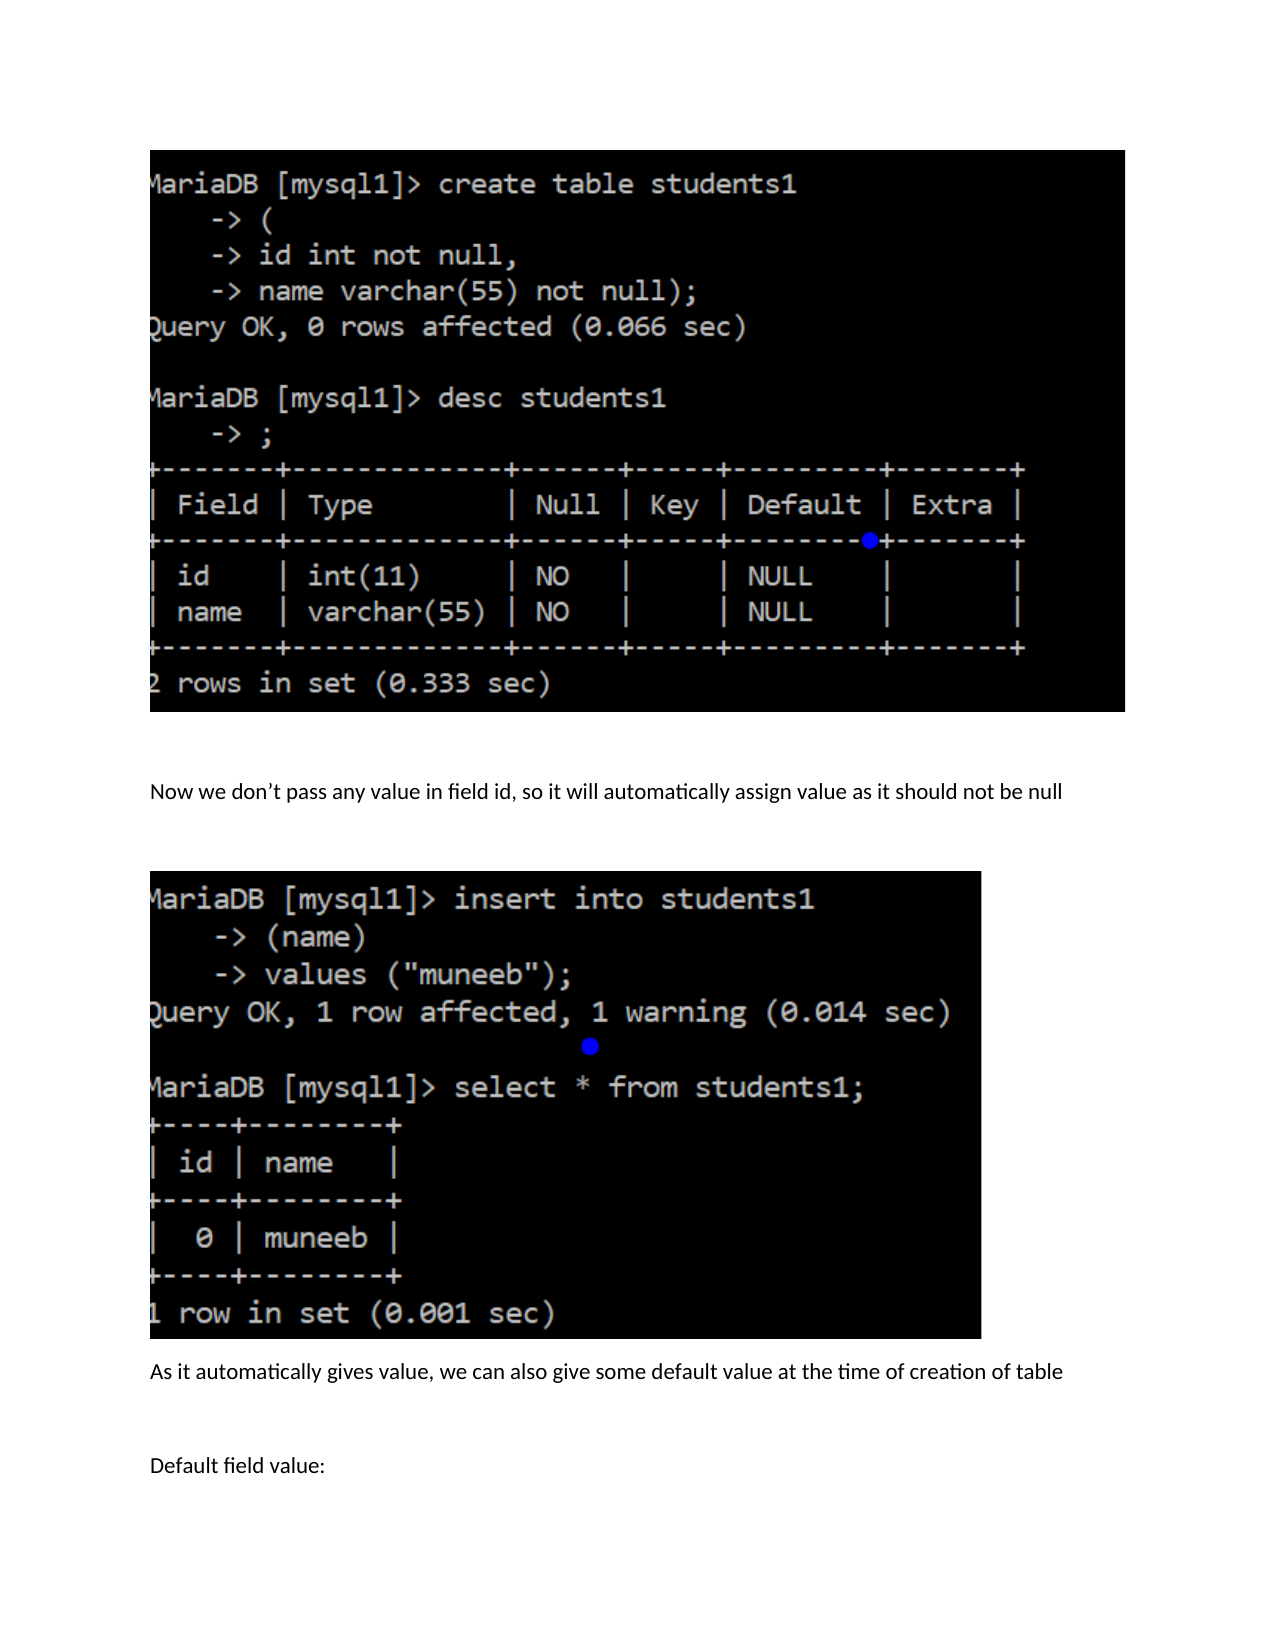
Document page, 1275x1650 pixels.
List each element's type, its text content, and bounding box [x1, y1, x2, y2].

text Now we don’t pass any value in field id, so it will automatically assign value as it should not be null [150, 777, 1125, 805]
picture [150, 150, 1125, 712]
text Default field value: [150, 1451, 1125, 1479]
picture [150, 871, 982, 1339]
text As it automatically gives value, we can also give some default value at the time of creation of table [150, 1357, 1125, 1385]
